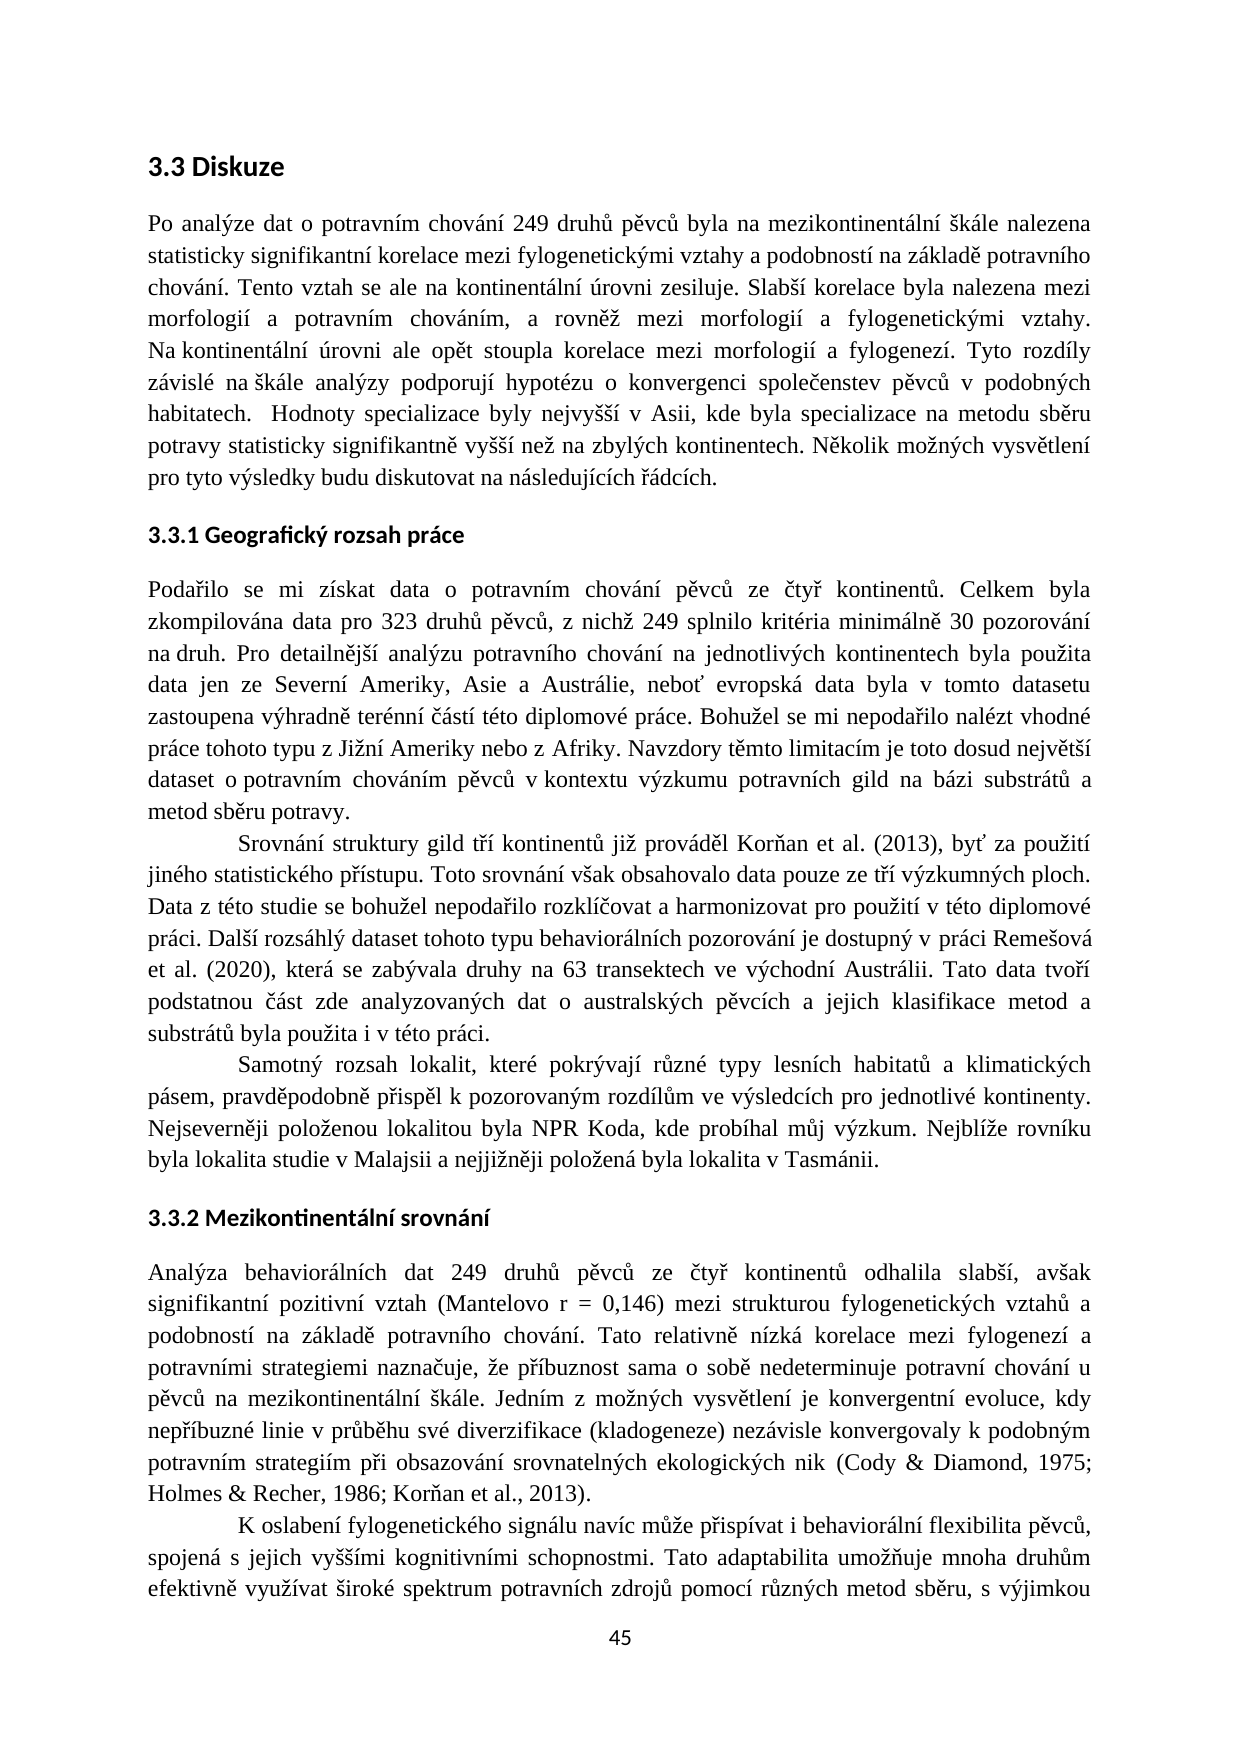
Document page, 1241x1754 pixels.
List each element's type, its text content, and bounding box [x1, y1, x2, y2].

text Podařilo se mi získat data o potravním chování pěvců ze čtyř kontinentů. Celkem byla zkompilována data pro 323 druhů pěvců, z nichž 249 splnilo kritéria minimálně 30 pozorování na druh. Pro detailnější analýzu potravního chování na jednotlivých kontinentech byla použita data jen ze Severní Ameriky, Asie a Austrálie, neboť evropská data byla v tomto datasetu zastoupena výhradně terénní částí této diplomové práce. Bohužel se mi nepodařilo nalézt vhodné práce tohoto typu z Jižní Ameriky nebo z Afriky. Navzdory těmto limitacím je toto dosud největší dataset o potravním chováním pěvců v kontextu výzkumu potravních gild na bázi substrátů a metod sběru potravy. [148, 575, 1093, 824]
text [148, 1511, 1093, 1602]
text Analýza behaviorálních dat 249 druhů pěvců ze čtyř kontinentů odhalila slabší, avšak signifikantní pozitivní vztah (Mantelovo r = 0,146) mezi strukturou fylogenetických vztahů a podobností na základě potravního chování. Tato relativně nízká korelace mezi fylogenezí a potravními strategiemi naznačuje, že příbuznost sama o sobě nedeterminuje potravní chování u pěvců na mezikontinentální škále. Jedním z možných vysvětlení je konvergentní evoluce, kdy nepříbuzné linie v průběhu své diverzifikace (kladogeneze) nezávisle konvergovaly k podobným potravním strategiím při obsazování srovnatelných ekologických nik (Cody & Diamond, 1975; Holmes & Recher, 1986; Korňan et al., 2013). [148, 1258, 1093, 1507]
text 3.3.2 Mezikontinentální srovnání [148, 1202, 1093, 1232]
text 3.3 Diskuze [148, 148, 1093, 183]
text Samotný rozsah lokalit, které pokrývají různé typy lesních habitatů a klimatických pásem, pravděpodobně přispěl k pozorovaným rozdílům ve výsledcích pro jednotlivé kontinenty. Nejseverněji položenou lokalitou byla NPR Koda, kde probíhal můj výzkum. Nejblíže rovníku byla lokalita studie v Malajsii a nejjižněji položená byla lokalita v Tasmánii. [148, 1050, 1093, 1173]
text Srovnání struktury gild tří kontinentů již prováděl Korňan et al. (2013), byť za použití jiného statistického přístupu. Toto srovnání však obsahovalo data pouze ze tří výzkumných ploch. Data z této studie se bohužel nepodařilo rozklíčovat a harmonizovat pro použití v této diplomové práci. Další rozsáhlý dataset tohoto typu behaviorálních pozorování je dostupný v práci Remešová et al. (2020), která se zabývala druhy na 63 transektech ve východní Austrálii. Tato data tvoří podstatnou část zde analyzovaných dat o australských pěvcích a jejich klasifikace metod a substrátů byla použita i v této práci. [148, 828, 1093, 1046]
text Po analýze dat o potravním chování 249 druhů pěvců byla na mezikontinentální škále nalezena statisticky signifikantní korelace mezi fylogenetickými vztahy a podobností na základě potravního chování. Tento vztah se ale na kontinentální úrovni zesiluje. Slabší korelace byla nalezena mezi morfologií a potravním chováním, a rovněž mezi morfologií a fylogenetickými vztahy. Na kontinentální úrovni ale opět stoupla korelace mezi morfologií a fylogenezí. Tyto rozdíly závislé na škále analýzy podporují hypotézu o konvergenci společenstev pěvců v podobných habitatech. Hodnoty specializace byly nejvyšší v Asii, kde byla specializace na metodu sběru potravy statisticky signifikantně vyšší než na zbylých kontinentech. Několik možných vysvětlení pro tyto výsledky budu diskutovat na následujících řádcích. [148, 209, 1093, 490]
text 3.3.1 Geografický rozsah práce [148, 519, 1093, 550]
